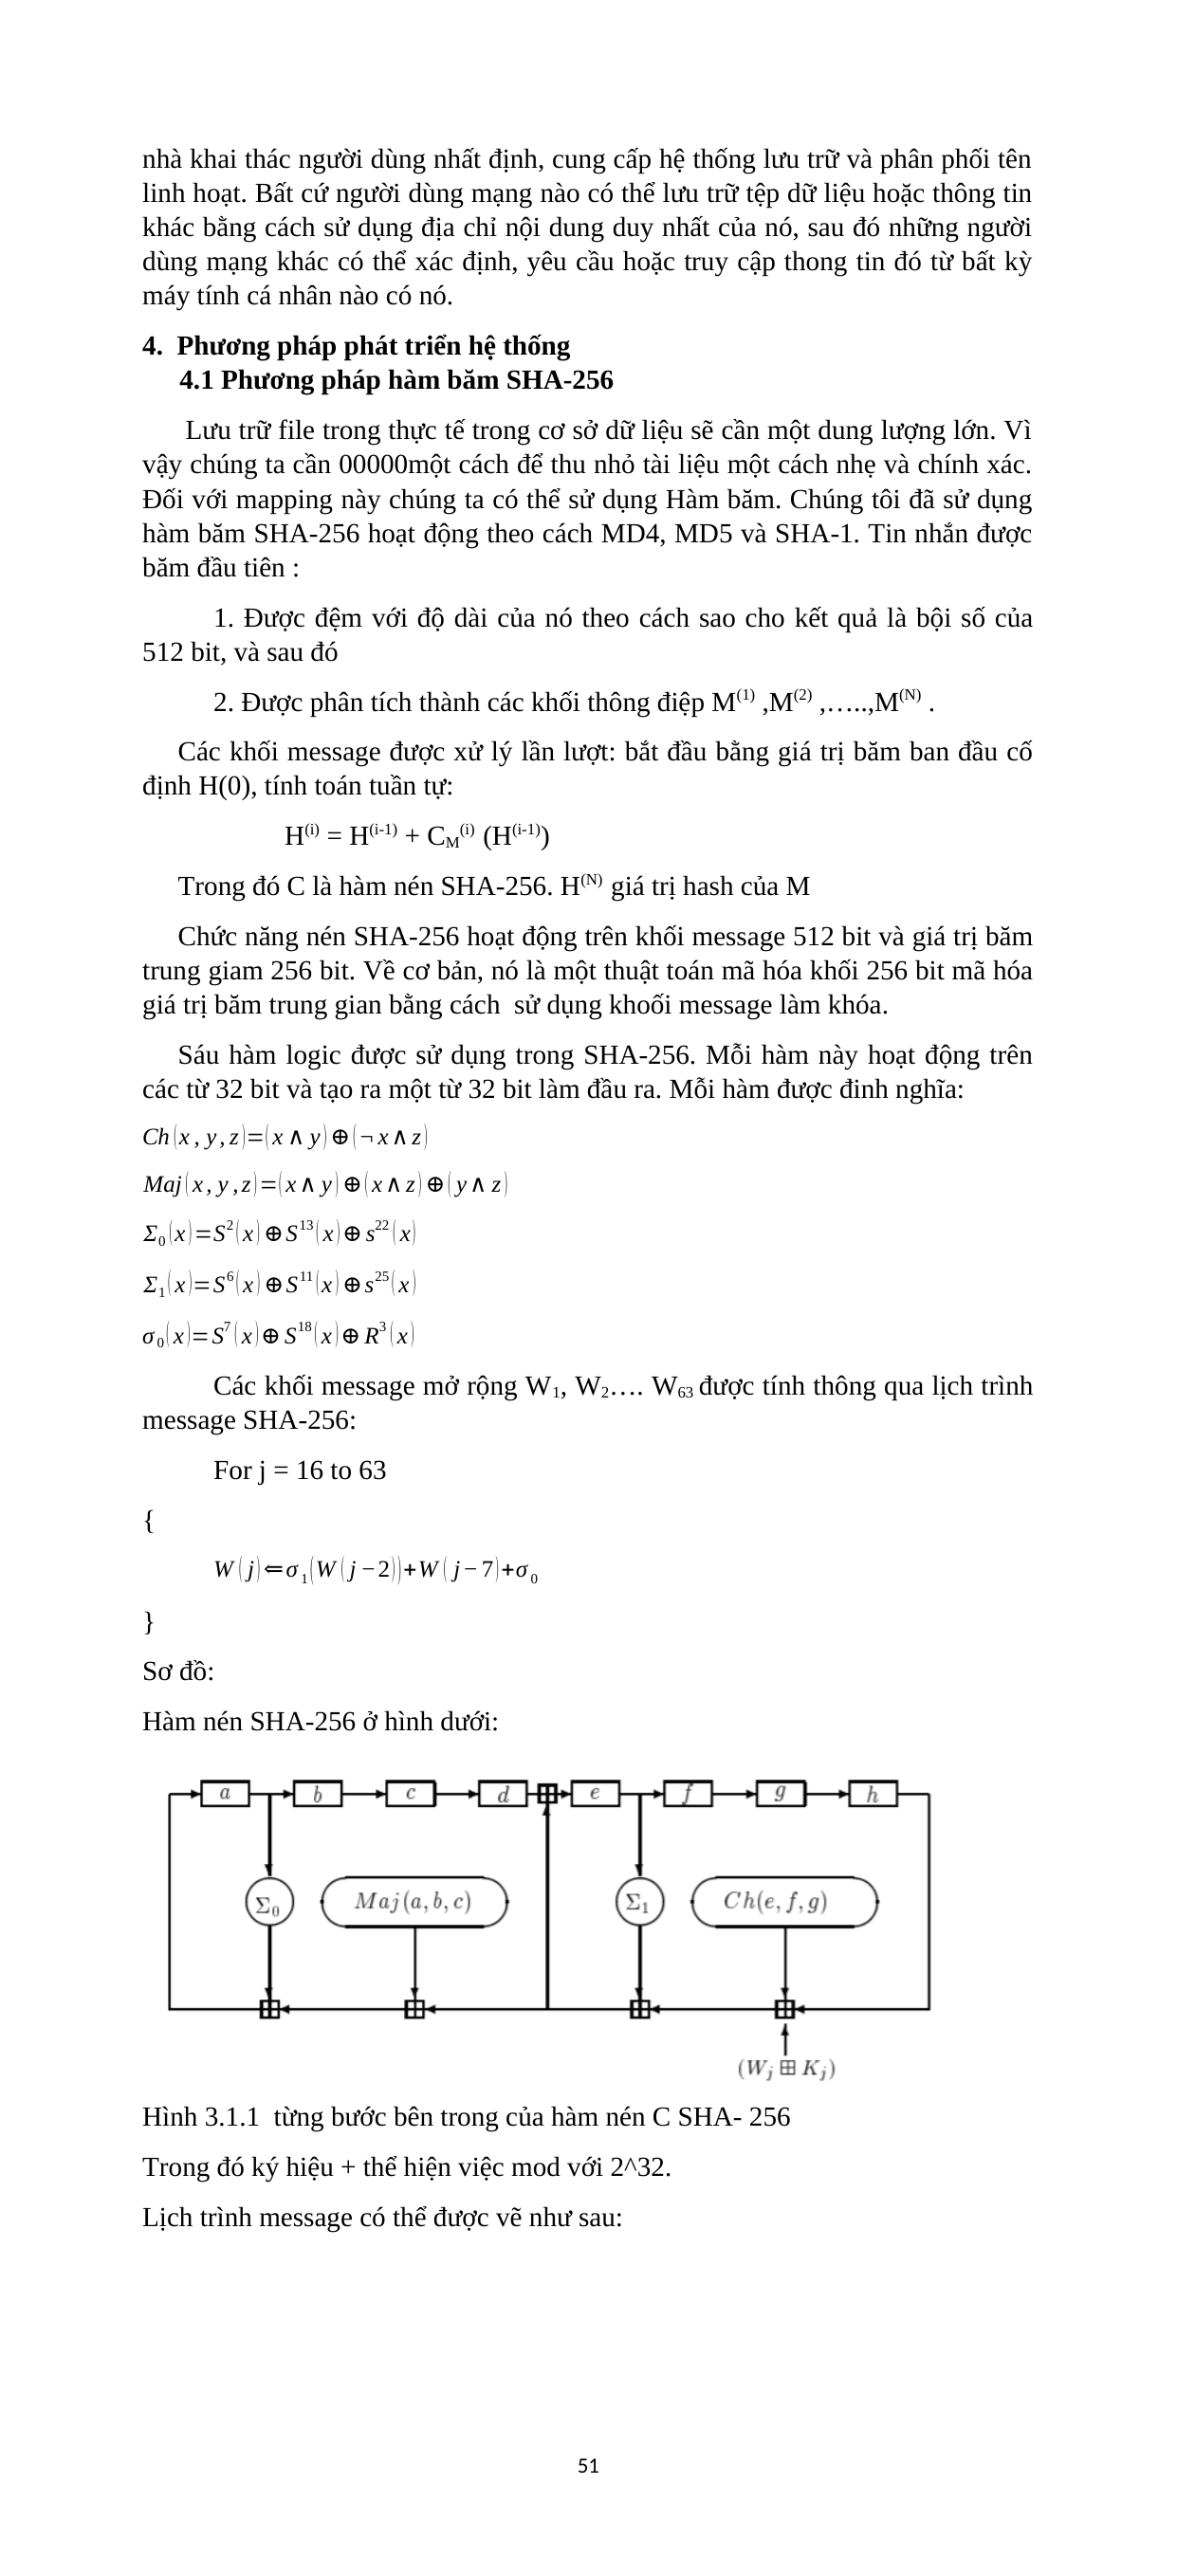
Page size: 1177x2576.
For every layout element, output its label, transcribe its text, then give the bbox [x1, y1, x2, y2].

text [142, 142, 1034, 311]
picture [142, 1755, 975, 2083]
text Các khối message mở rộng W1, W2…. W63 được tính thông qua lịch trình message SHA-256: [142, 1369, 1034, 1435]
text 2. Được phân tích thành các khối thông điệp M(1) ,M(2) ,…..,M(N) . [142, 685, 1034, 717]
text Chức năng nén SHA-256 hoạt động trên khối message 512 bit và giá trị băm trung giam 256 bit. Về cơ bản, nó là một thuật toán mã hóa khối 256 bit mã hóa giá trị băm trung gian bằng cách sử dụng khoối message làm khóa. [142, 920, 1034, 1020]
text 1. Được đệm với độ dài của nó theo cách sao cho kết quả là bội số của 512 bit, và sau đó [142, 601, 1034, 667]
text Hình 3.1.1 từng bước bên trong của hàm nén C SHA- 256 [142, 2100, 1034, 2132]
list 4.1 Phương pháp hàm băm SHA-256 [179, 363, 1034, 395]
text Hàm nén SHA-256 ở hình dưới: [142, 1705, 1034, 1737]
text Lưu trữ file trong thực tế trong cơ sở dữ liệu sẽ cần một dung lượng lớn. Vì vậy chúng ta cần 00000một cách để thu nhỏ tài liệu một cách nhẹ và chính xác. Đối với mapping này chúng ta có thể sử dụng Hàm băm. Chúng tôi đã sử dụng hàm băm SHA-256 hoạt động theo cách MD4, MD5 và SHA-1. Tin nhắn được băm đầu tiên : [142, 413, 1034, 582]
text Các khối message được xử lý lần lượt: bắt đầu bằng giá trị băm ban đầu cố định H(0), tính toán tuần tự: [142, 736, 1034, 801]
text For j = 16 to 63 [142, 1453, 1034, 1486]
text H(i) = H(i-1) + CM(i) (H(i-1)) [142, 819, 1034, 851]
text Sơ đồ: [142, 1655, 1034, 1687]
text } [142, 1605, 1034, 1636]
text Lịch trình message có thể được vẽ như sau: [142, 2201, 1034, 2232]
text Trong đó C là hàm nén SHA-256. H(N) giá trị hash của M [142, 869, 1034, 902]
text { [142, 1504, 1034, 1536]
subtitle 4. Phương pháp phát triển hệ thống [142, 329, 1034, 361]
text Sáu hàm logic được sử dụng trong SHA-256. Mỗi hàm này hoạt động trên các từ 32 bit và tạo ra một từ 32 bit làm đầu ra. Mỗi hàm được đinh nghĩa: [142, 1038, 1034, 1105]
text Trong đó ký hiệu + thể hiện việc mod với 2^32. [142, 2150, 1034, 2183]
